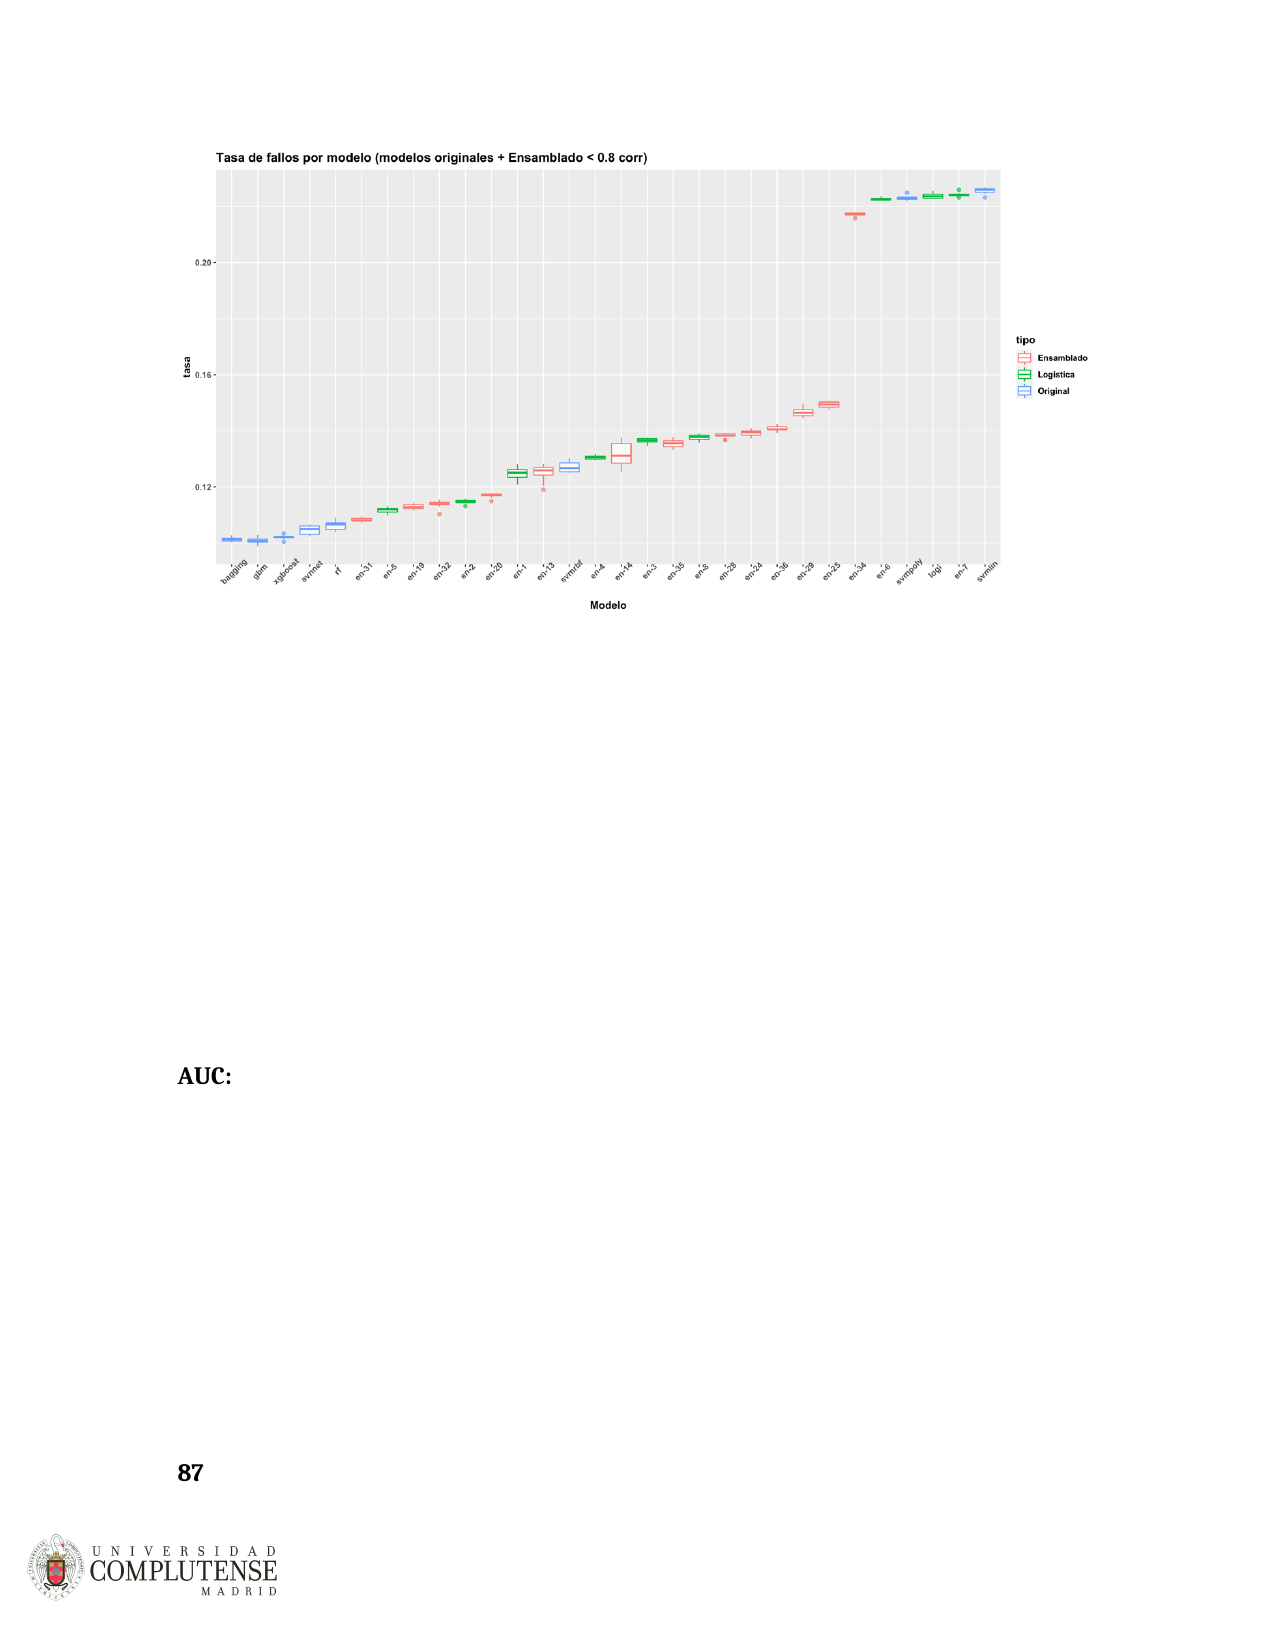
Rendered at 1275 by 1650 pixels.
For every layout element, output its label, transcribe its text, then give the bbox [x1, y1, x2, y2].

picture [24, 1496, 280, 1640]
picture [177, 147, 1098, 616]
text AUC: [177, 1062, 1098, 1091]
